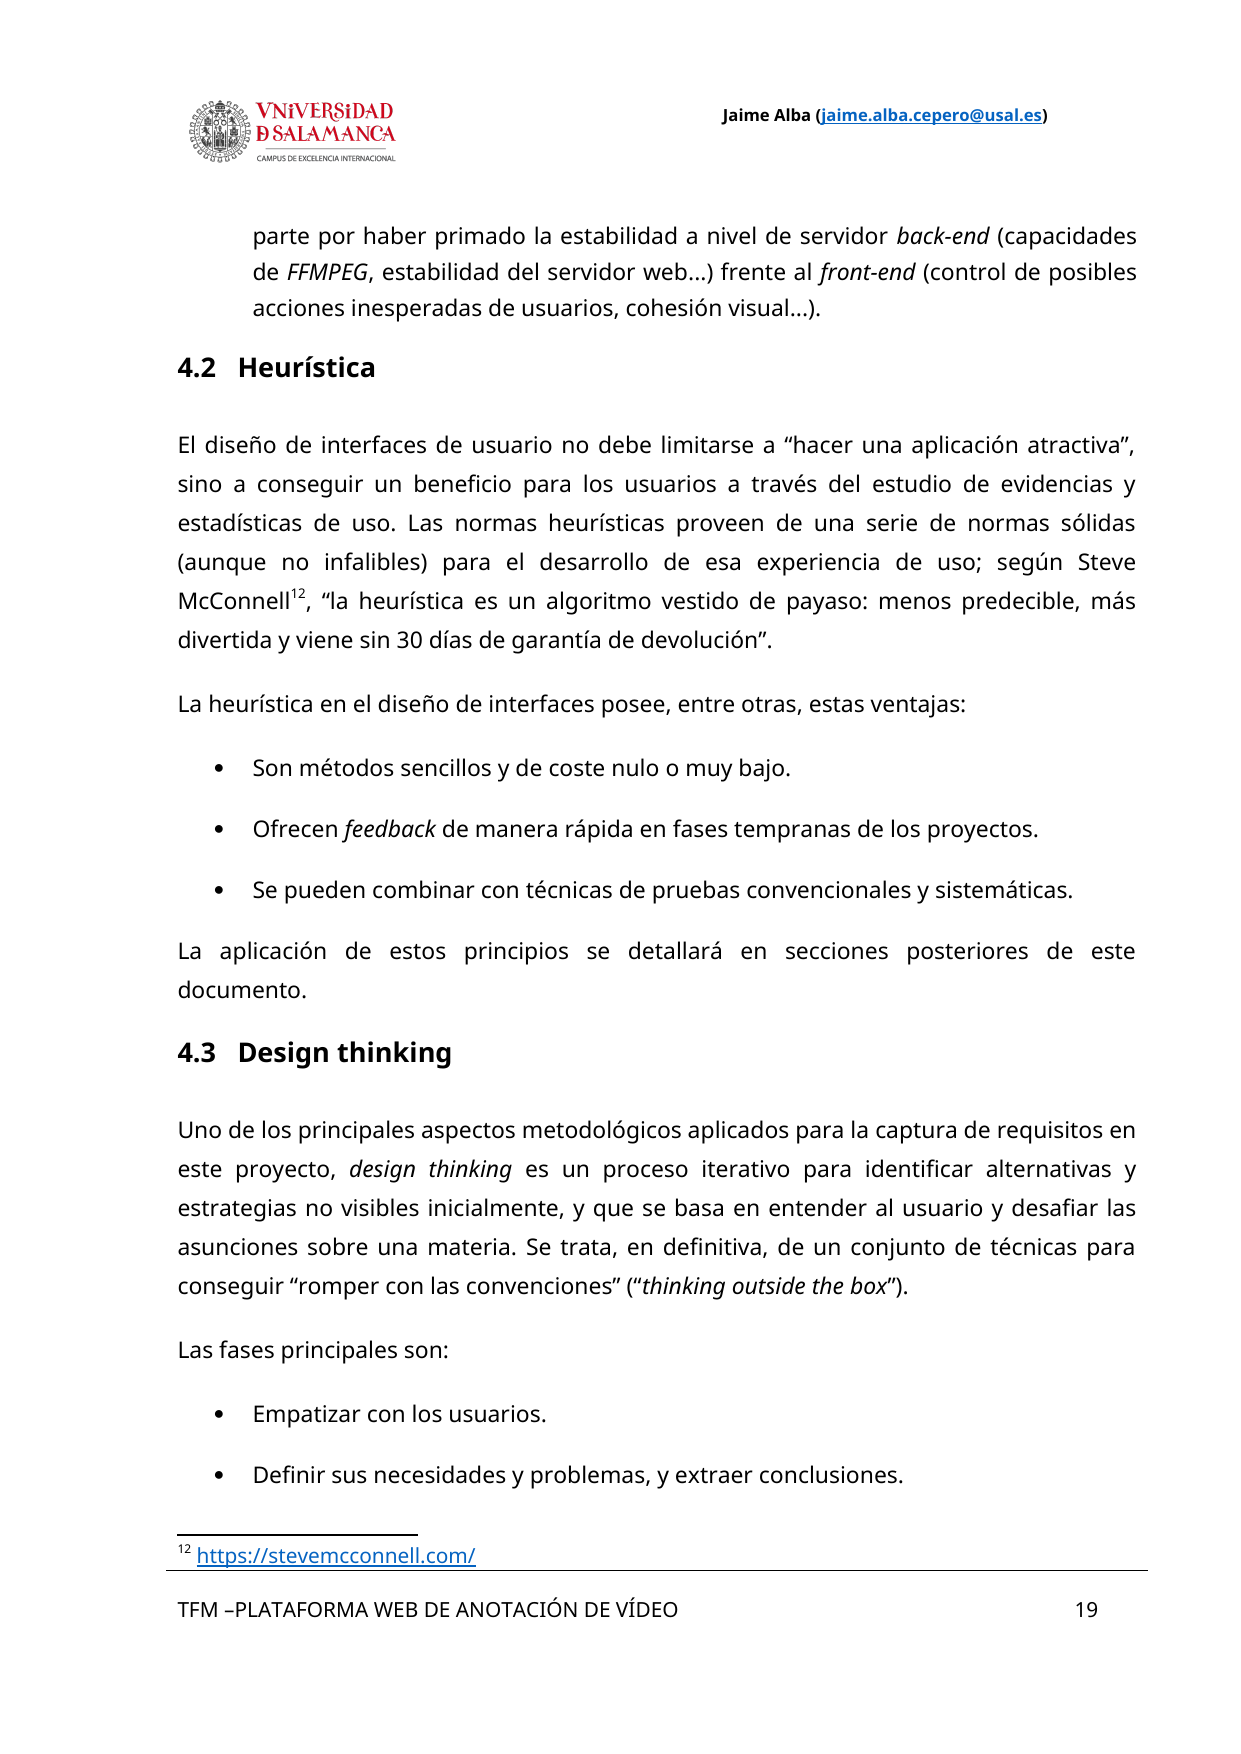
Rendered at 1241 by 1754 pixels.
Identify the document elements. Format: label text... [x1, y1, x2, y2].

list Empatizar con los usuarios. [215, 1398, 1137, 1430]
list Son métodos sencillos y de coste nulo o muy bajo. [215, 752, 1137, 783]
list Definir sus necesidades y problemas, y extraer conclusiones. [215, 1459, 1137, 1491]
list Se pueden combinar con técnicas de pruebas convencionales y sistemáticas. [215, 874, 1137, 905]
text El diseño de interfaces de usuario no debe limitarse a “hacer una aplicación atractiva”, sino a conseguir un beneficio para los usuarios a través del estudio de evidencias y estadísticas de uso. Las normas heurísticas proveen de una serie de normas sólidas (aunque no infalibles) para el desarrollo de esa experiencia de uso; según Steve McConnell, “la heurística es un algoritmo vestido de payaso: menos predecible, más divertida y viene sin 30 días de garantía de devolución”. [177, 428, 1137, 655]
list Ofrecen feedback de manera rápida en fases tempranas de los proyectos. [215, 813, 1137, 844]
text La aplicación de estos principios se detallará en secciones posteriores de este documento. [177, 935, 1137, 1005]
text La heurística en el diseño de interfaces posee, entre otras, estas ventajas: [177, 688, 1137, 719]
text Las fases principales son: [177, 1334, 1137, 1366]
subtitle Heurística [177, 348, 1137, 385]
subtitle Design thinking [177, 1034, 1137, 1071]
picture [188, 99, 397, 163]
text Uno de los principales aspectos metodológicos aplicados para la captura de requisitos en este proyecto, design thinking es un proceso iterativo para identificar alternativas y estrategias no visibles inicialmente, y que se basa en entender al usuario y desafiar las asunciones sobre una materia. Se trata, en definitiva, de un conjunto de técnicas para conseguir “romper con las convenciones” (“thinking outside the box”). [177, 1114, 1137, 1302]
